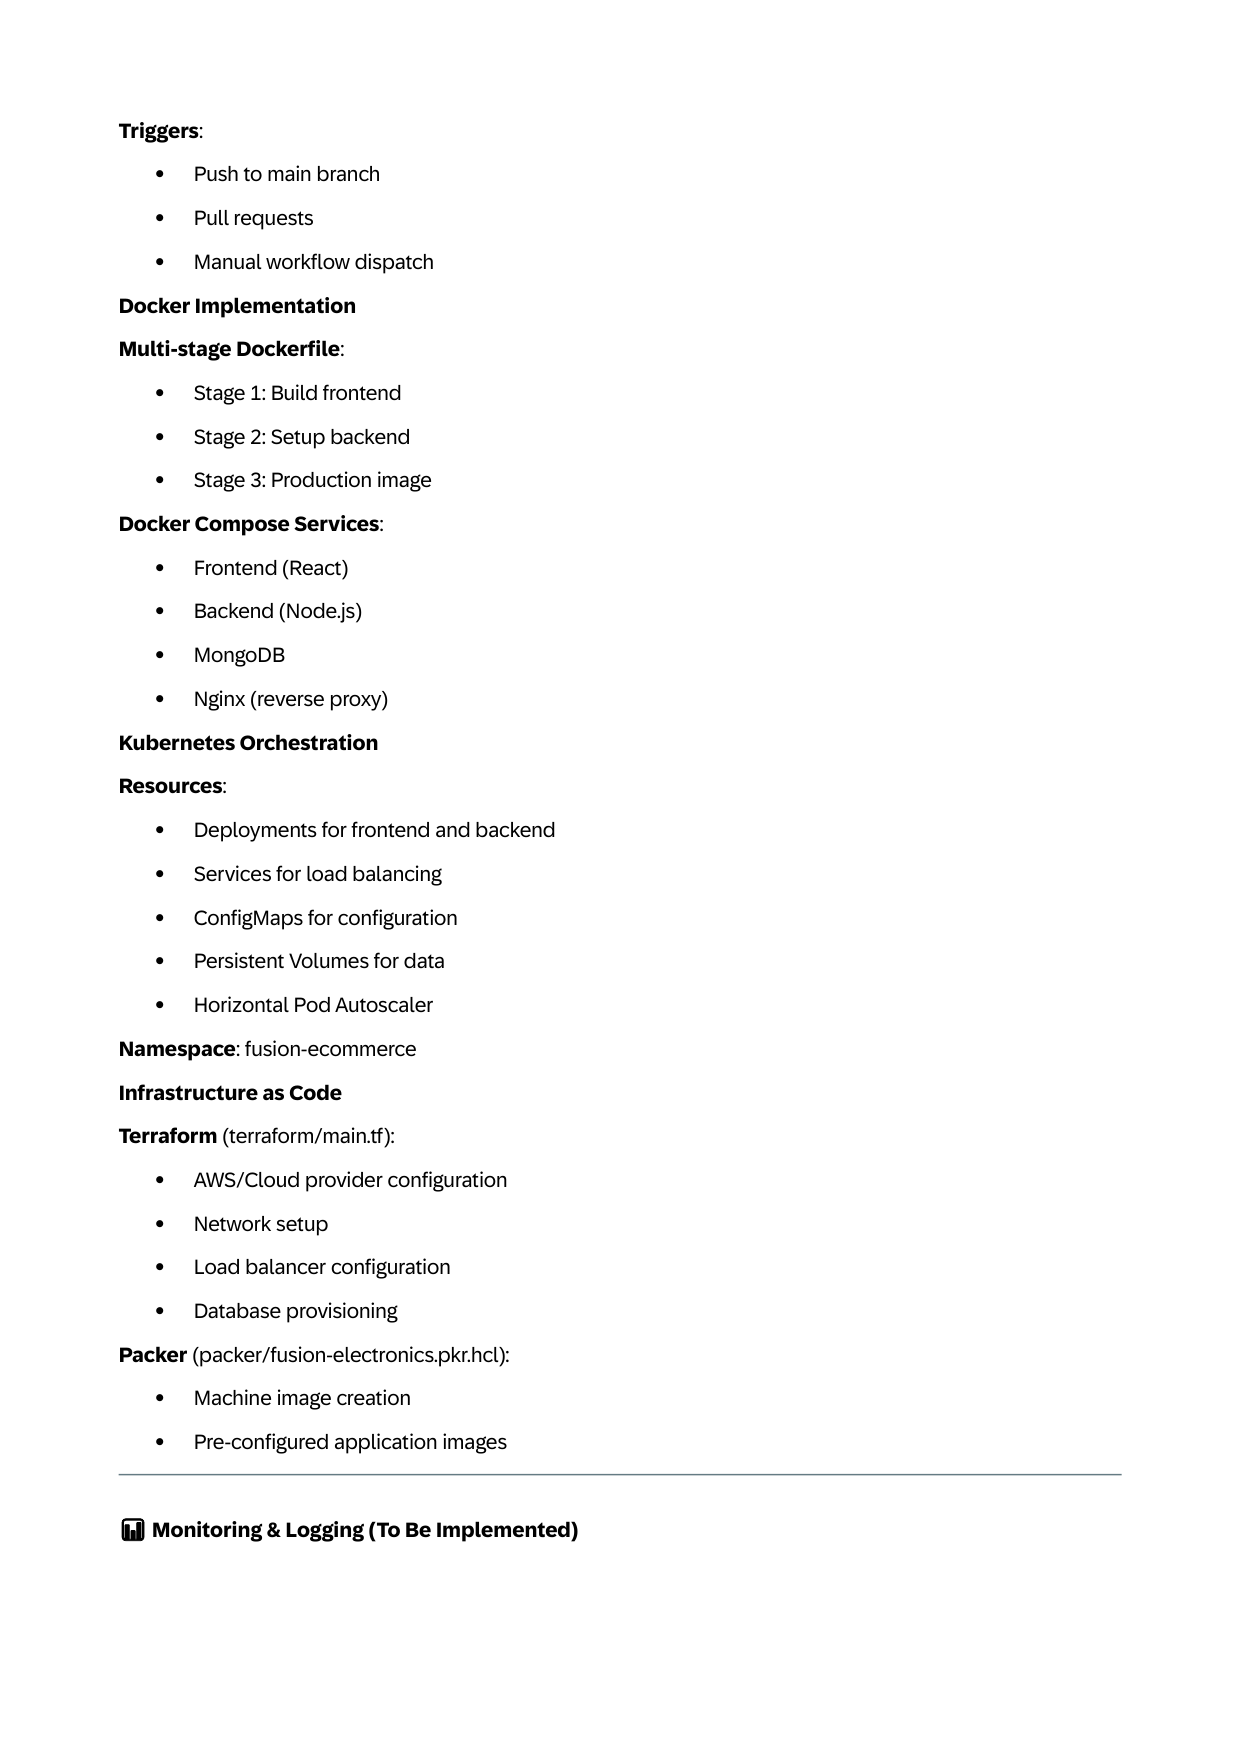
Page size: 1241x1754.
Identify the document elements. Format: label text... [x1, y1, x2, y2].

text Namespace: fusion-ecommerce [118, 1037, 1122, 1061]
list Push to main branch [156, 162, 1122, 186]
text Packer (packer/fusion-electronics.pkr.hcl): [118, 1343, 1122, 1367]
list Manual workflow dispatch [156, 250, 1122, 274]
list Horizontal Pod Autoscaler [156, 993, 1122, 1017]
text 📊 Monitoring & Logging (To Be Implemented) [118, 1517, 1122, 1541]
list Machine image creation [156, 1386, 1122, 1410]
list Deployments for frontend and backend [156, 818, 1122, 842]
text Resources: [118, 774, 1122, 798]
list Nginx (reverse proxy) [156, 687, 1122, 711]
list Database provisioning [156, 1299, 1122, 1323]
list Stage 3: Production image [156, 468, 1122, 492]
list Services for load balancing [156, 862, 1122, 886]
text Docker Compose Services: [118, 512, 1122, 536]
list MongoDB [156, 643, 1122, 667]
list Load balancer configuration [156, 1255, 1122, 1279]
list Persistent Volumes for data [156, 949, 1122, 973]
text Docker Implementation [118, 293, 1122, 317]
text Triggers: [118, 118, 1122, 142]
list Stage 2: Setup backend [156, 424, 1122, 448]
list Frontend (React) [156, 556, 1122, 580]
text Terraform (terraform/main.tf): [118, 1124, 1122, 1148]
list Pull requests [156, 206, 1122, 230]
list Stage 1: Build frontend [156, 381, 1122, 405]
list Network setup [156, 1211, 1122, 1235]
list Pre-configured application images [156, 1430, 1122, 1454]
list Backend (Node.js) [156, 599, 1122, 623]
text Kubernetes Orchestration [118, 731, 1122, 754]
text Multi-stage Dockerfile: [118, 337, 1122, 361]
text Infrastructure as Code [118, 1080, 1122, 1104]
list ConfigMaps for configuration [156, 905, 1122, 929]
list AWS/Cloud provider configuration [156, 1168, 1122, 1192]
